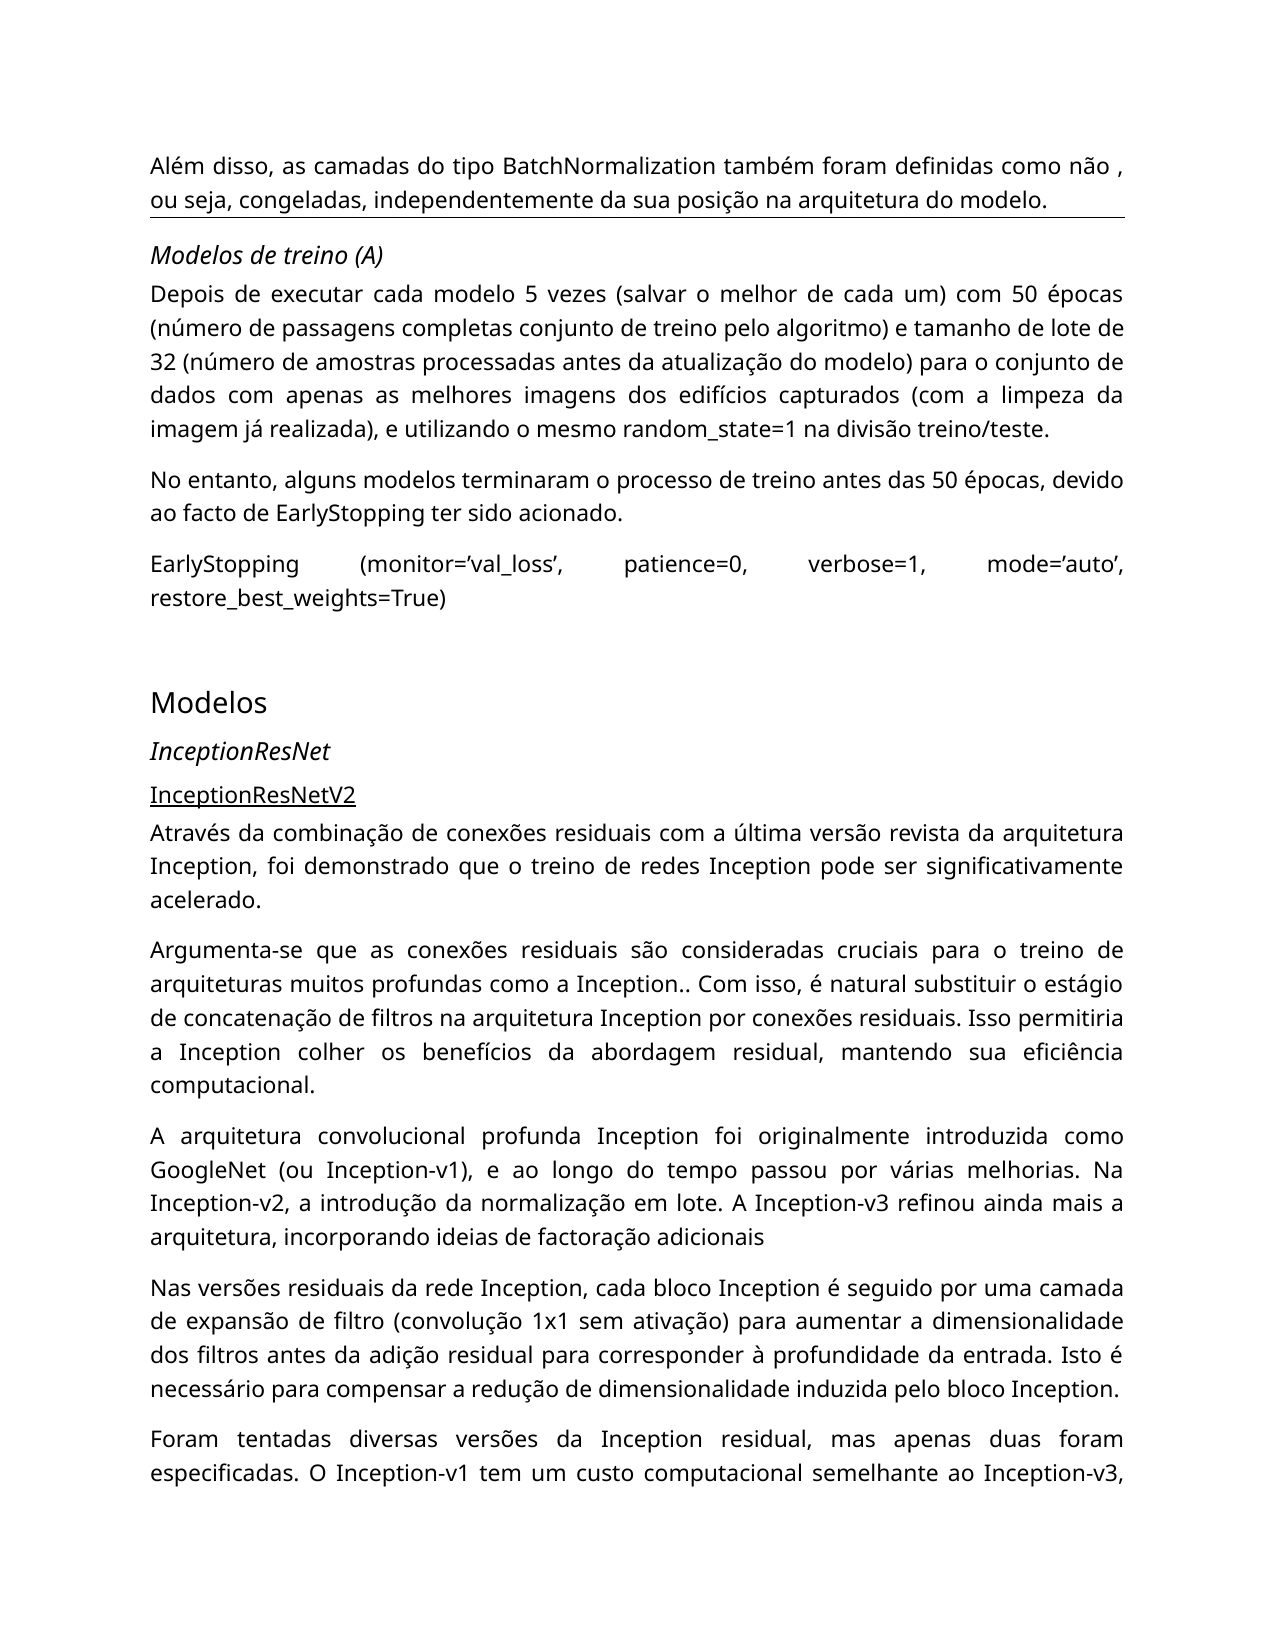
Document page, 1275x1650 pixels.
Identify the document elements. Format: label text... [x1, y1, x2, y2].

text Argumenta-se que as conexões residuais são consideradas cruciais para o treino de arquiteturas muitos profundas como a Inception.. Com isso, é natural substituir o estágio de concatenação de filtros na arquitetura Inception por conexões residuais. Isso permitiria a Inception colher os benefícios da abordagem residual, mantendo sua eficiência computacional. [150, 934, 1125, 1101]
text EarlyStopping (monitor=’val_loss’, patience=0, verbose=1, mode=’auto’, restore_best_weights=True) [150, 548, 1125, 613]
text No entanto, alguns modelos terminaram o processo de treino antes das 50 épocas, devido ao facto de EarlyStopping ter sido acionado. [150, 464, 1125, 529]
subtitle InceptionResNet [150, 733, 1125, 768]
subtitle Modelos [150, 682, 1125, 722]
text Depois de executar cada modelo 5 vezes (salvar o melhor de cada um) com 50 épocas (número de passagens completas conjunto de treino pelo algoritmo) e tamanho de lote de 32 (número de amostras processadas antes da atualização do modelo) para o conjunto de dados com apenas as melhores imagens dos edifícios capturados (com a limpeza da imagem já realizada), e utilizando o mesmo random_state=1 na divisão treino/teste. [150, 278, 1125, 444]
text Além disso, as camadas do tipo BatchNormalization também foram definidas como não , ou seja, congeladas, independentemente da sua posição na arquitetura do modelo. [150, 150, 1125, 217]
subtitle InceptionResNetV2 [150, 779, 1125, 810]
text Nas versões residuais da rede Inception, cada bloco Inception é seguido por uma camada de expansão de filtro (convolução 1x1 sem ativação) para aumentar a dimensionalidade dos filtros antes da adição residual para corresponder à profundidade da entrada. Isto é necessário para compensar a redução de dimensionalidade induzida pelo bloco Inception. [150, 1272, 1125, 1404]
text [150, 1423, 1125, 1488]
text Através da combinação de conexões residuais com a última versão revista da arquitetura Inception, foi demonstrado que o treino de redes Inception pode ser significativamente acelerado. [150, 817, 1125, 915]
subtitle Modelos de treino (A) [150, 237, 1125, 271]
text A arquitetura convolucional profunda Inception foi originalmente introduzida como GoogleNet (ou Inception-v1), e ao longo do tempo passou por várias melhorias. Na Inception-v2, a introdução da normalização em lote. A Inception-v3 refinou ainda mais a arquitetura, incorporando ideias de factoração adicionais [150, 1120, 1125, 1252]
